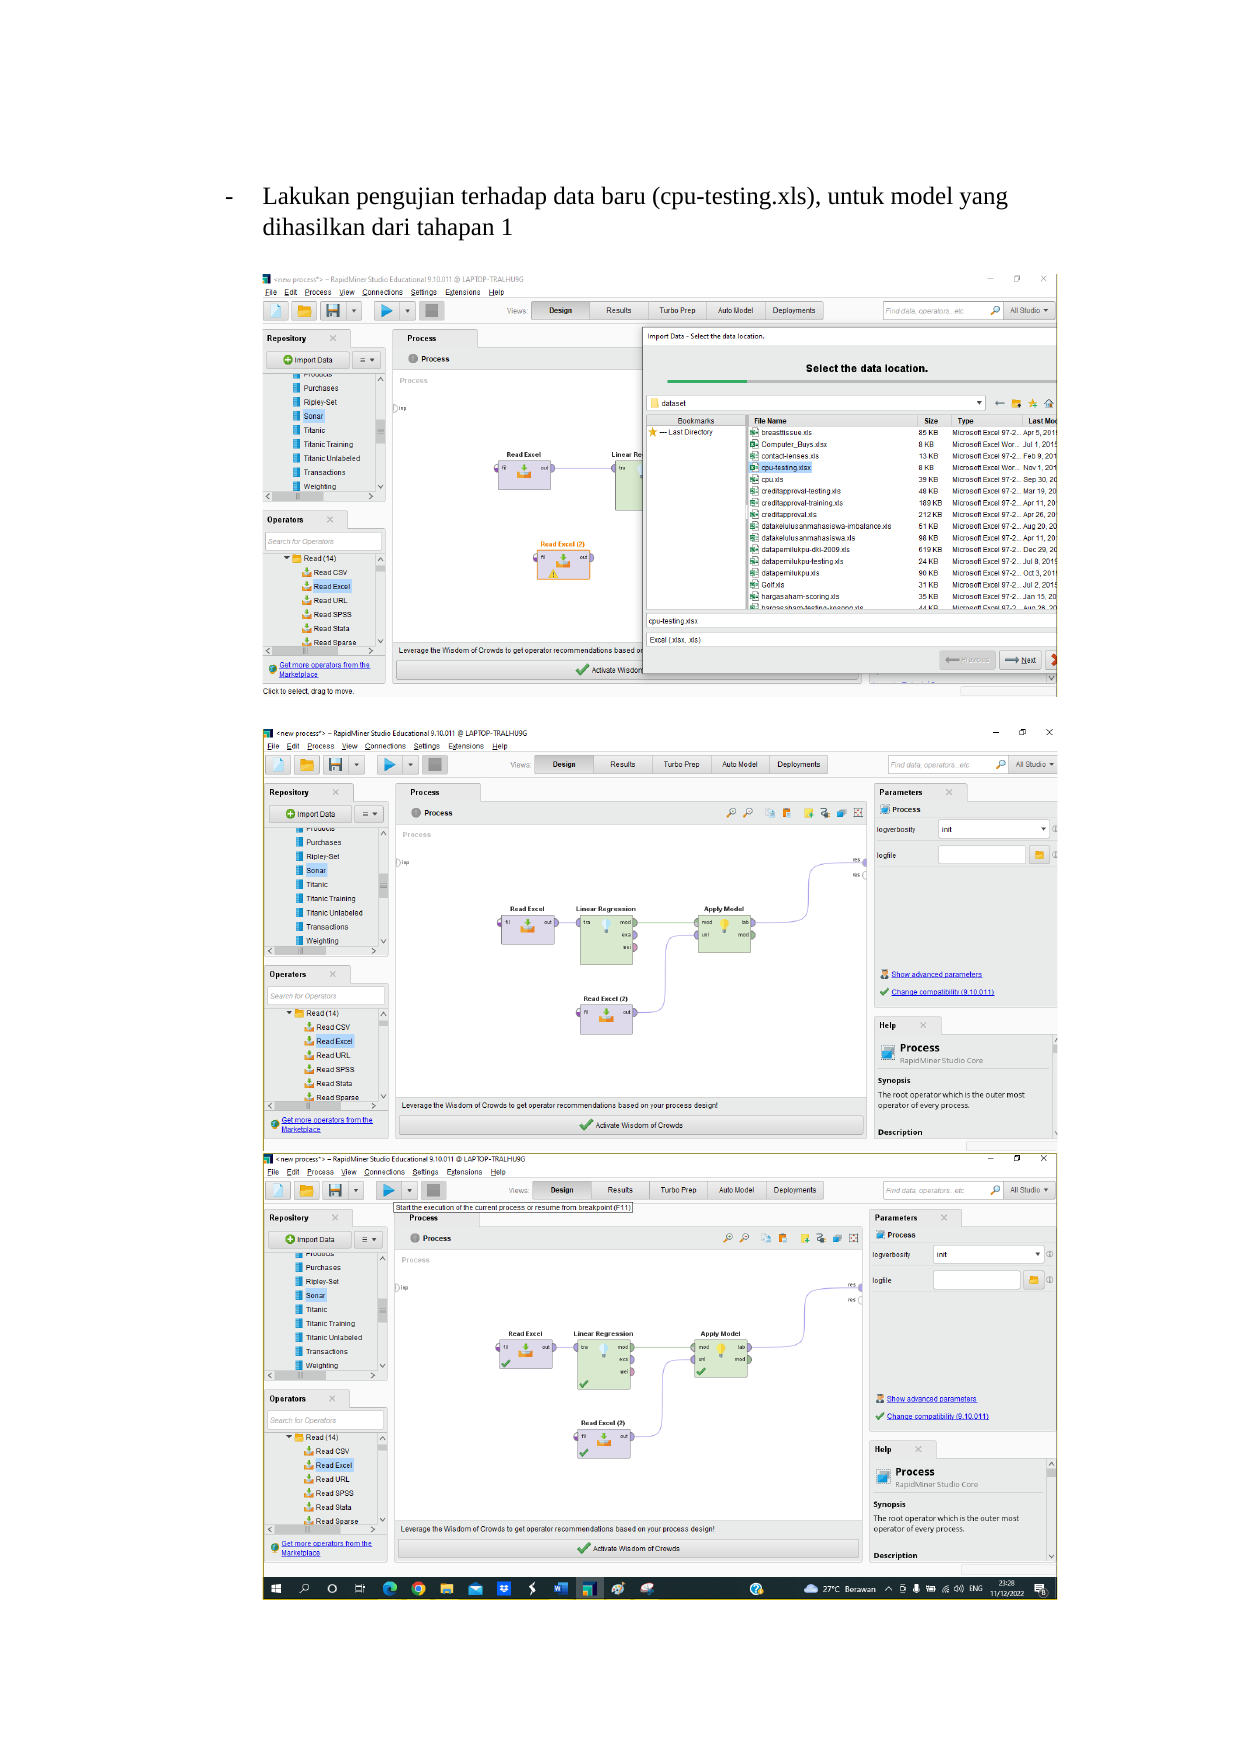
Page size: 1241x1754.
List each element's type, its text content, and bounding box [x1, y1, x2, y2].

picture [262, 1153, 1058, 1600]
list Lakukan pengujian terhadap data baru (cpu-testing.xls), untuk model yang dihasilkan dari tahapan 1 [225, 181, 1090, 241]
picture [262, 274, 1058, 697]
picture [262, 729, 1058, 1151]
